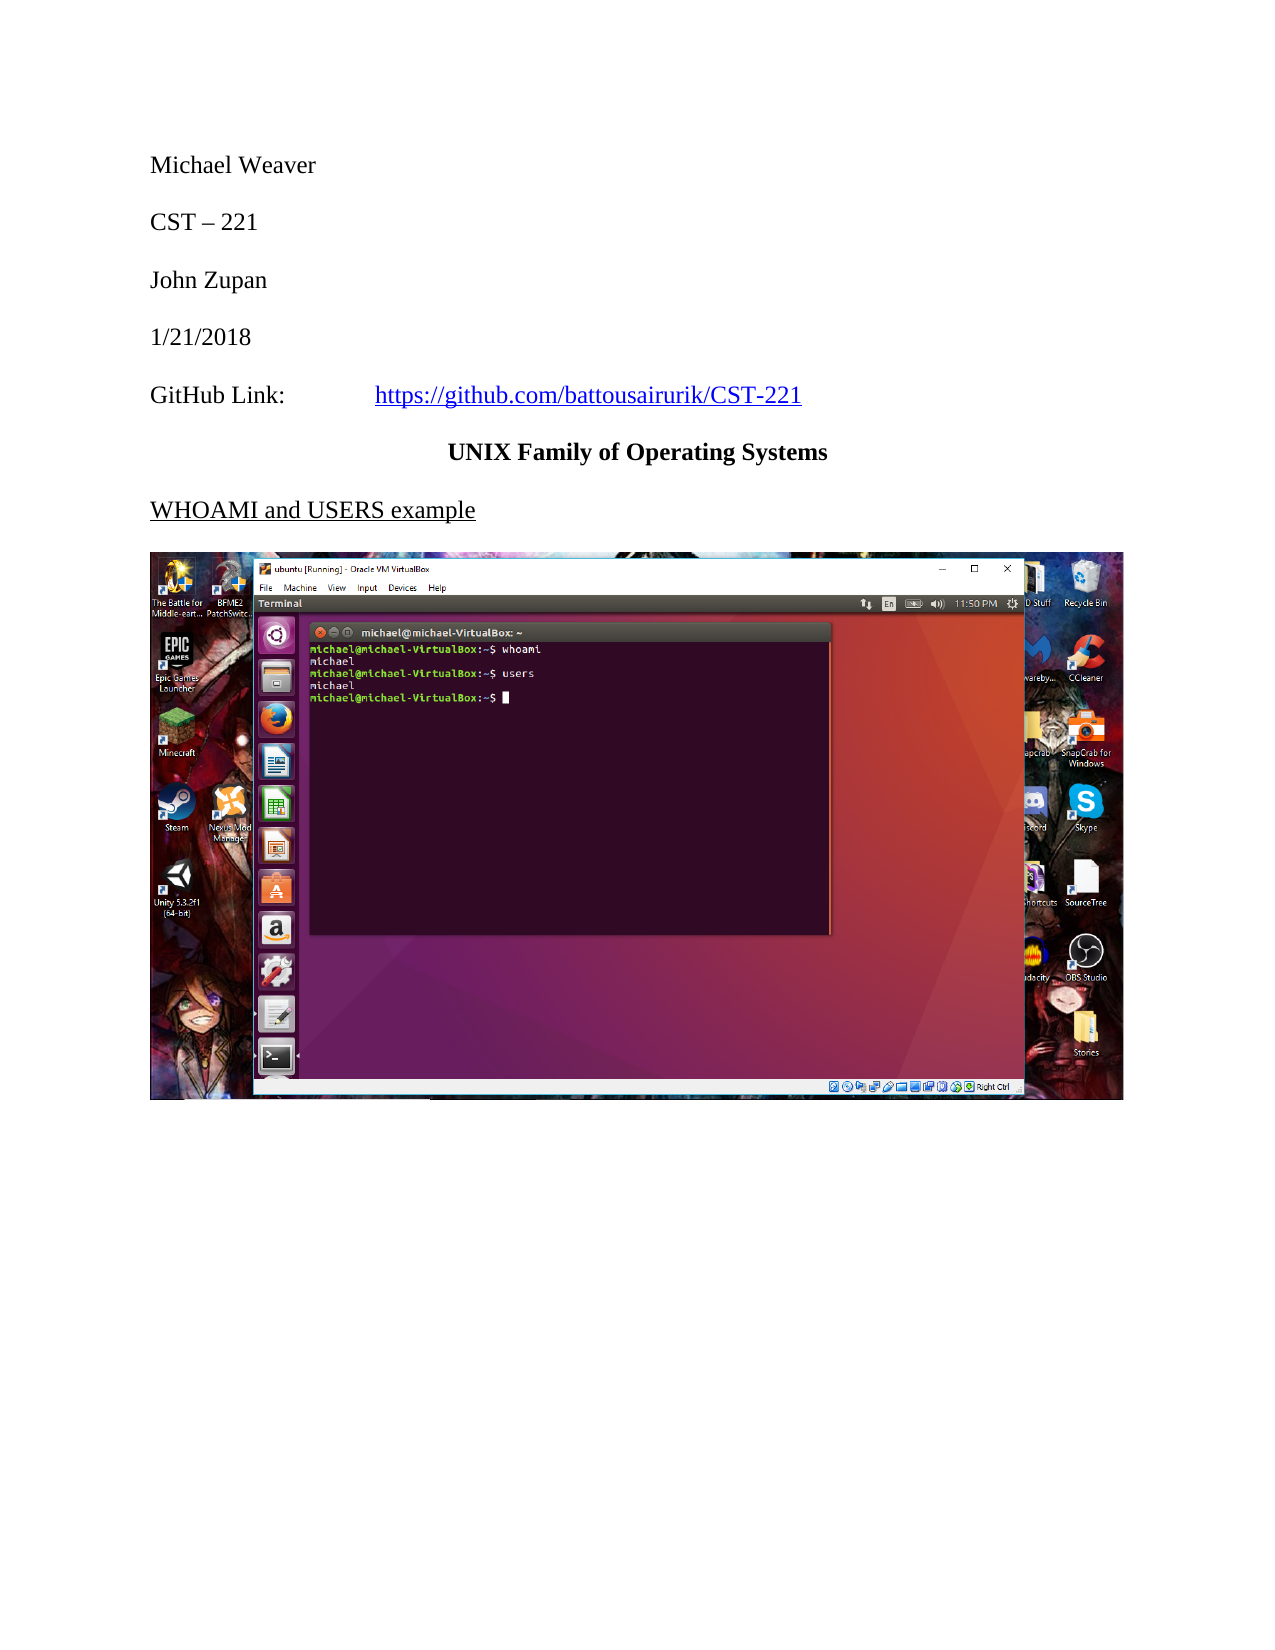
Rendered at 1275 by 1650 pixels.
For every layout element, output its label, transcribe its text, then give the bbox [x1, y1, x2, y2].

text GitHub Link: https://github.com/battousairurik/CST-221 [150, 380, 1125, 409]
text Michael Weaver [150, 150, 1125, 179]
text CST – 221 [150, 207, 1125, 236]
text 1/21/2018 [150, 322, 1125, 351]
text WHOAMI and USERS example [150, 495, 1125, 524]
picture [150, 552, 1124, 1100]
text John Zupan [150, 265, 1125, 294]
text UNIX Family of Operating Systems [150, 437, 1125, 466]
